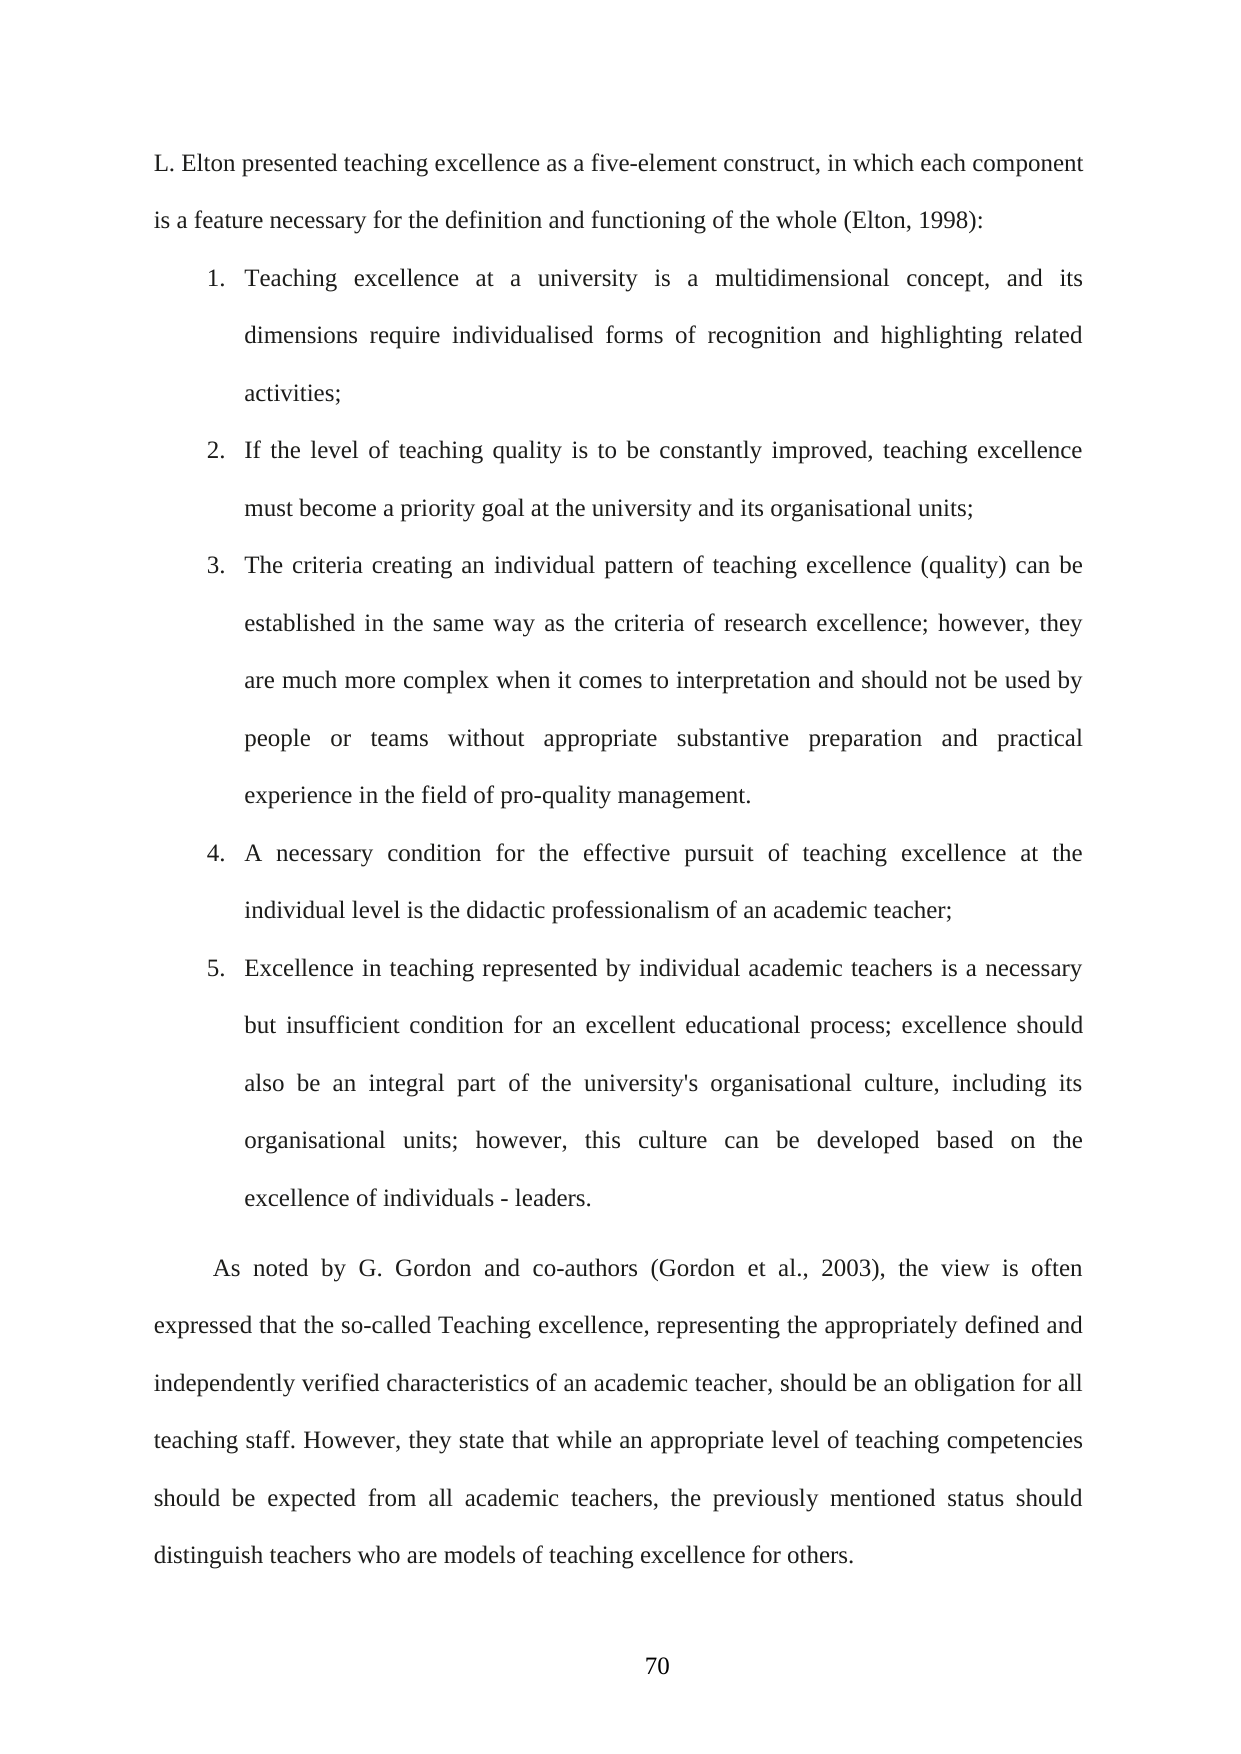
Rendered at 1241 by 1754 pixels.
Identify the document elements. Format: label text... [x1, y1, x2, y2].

text As noted by G. Gordon and co-authors (Gordon et al., 2003), the view is often expressed that the so-called Teaching excellence, representing the appropriately defined and independently verified characteristics of an academic teacher, should be an obligation for all teaching staff. However, they state that while an appropriate level of teaching competencies should be expected from all academic teachers, the previously mentioned status should distinguish teachers who are models of teaching excellence for others. [153, 1253, 1084, 1569]
list A necessary condition for the effective pursuit of teaching excellence at the individual level is the didactic professionalism of an academic teacher; [207, 838, 1084, 924]
list If the level of teaching quality is to be constantly improved, teaching excellence must become a priority goal at the university and its organisational units; [207, 435, 1084, 521]
list Teaching excellence at a university is a multidimensional concept, and its dimensions require individualised forms of recognition and highlighting related activities; [207, 263, 1084, 406]
text L. Elton presented teaching excellence as a five-element construct, in which each component is a feature necessary for the definition and functioning of the whole (Elton, 1998): [153, 148, 1084, 234]
list Excellence in teaching represented by individual academic teachers is a necessary but insufficient condition for an excellent educational process; excellence should also be an integral part of the university's organisational culture, including its organisational units; however, this culture can be developed based on the excellence of individuals - leaders. [207, 953, 1084, 1211]
list The criteria creating an individual pattern of teaching excellence (quality) can be established in the same way as the criteria of research excellence; however, they are much more complex when it comes to interpretation and should not be used by people or teams without appropriate substantive preparation and practical experience in the field of pro-quality management. [207, 550, 1084, 809]
